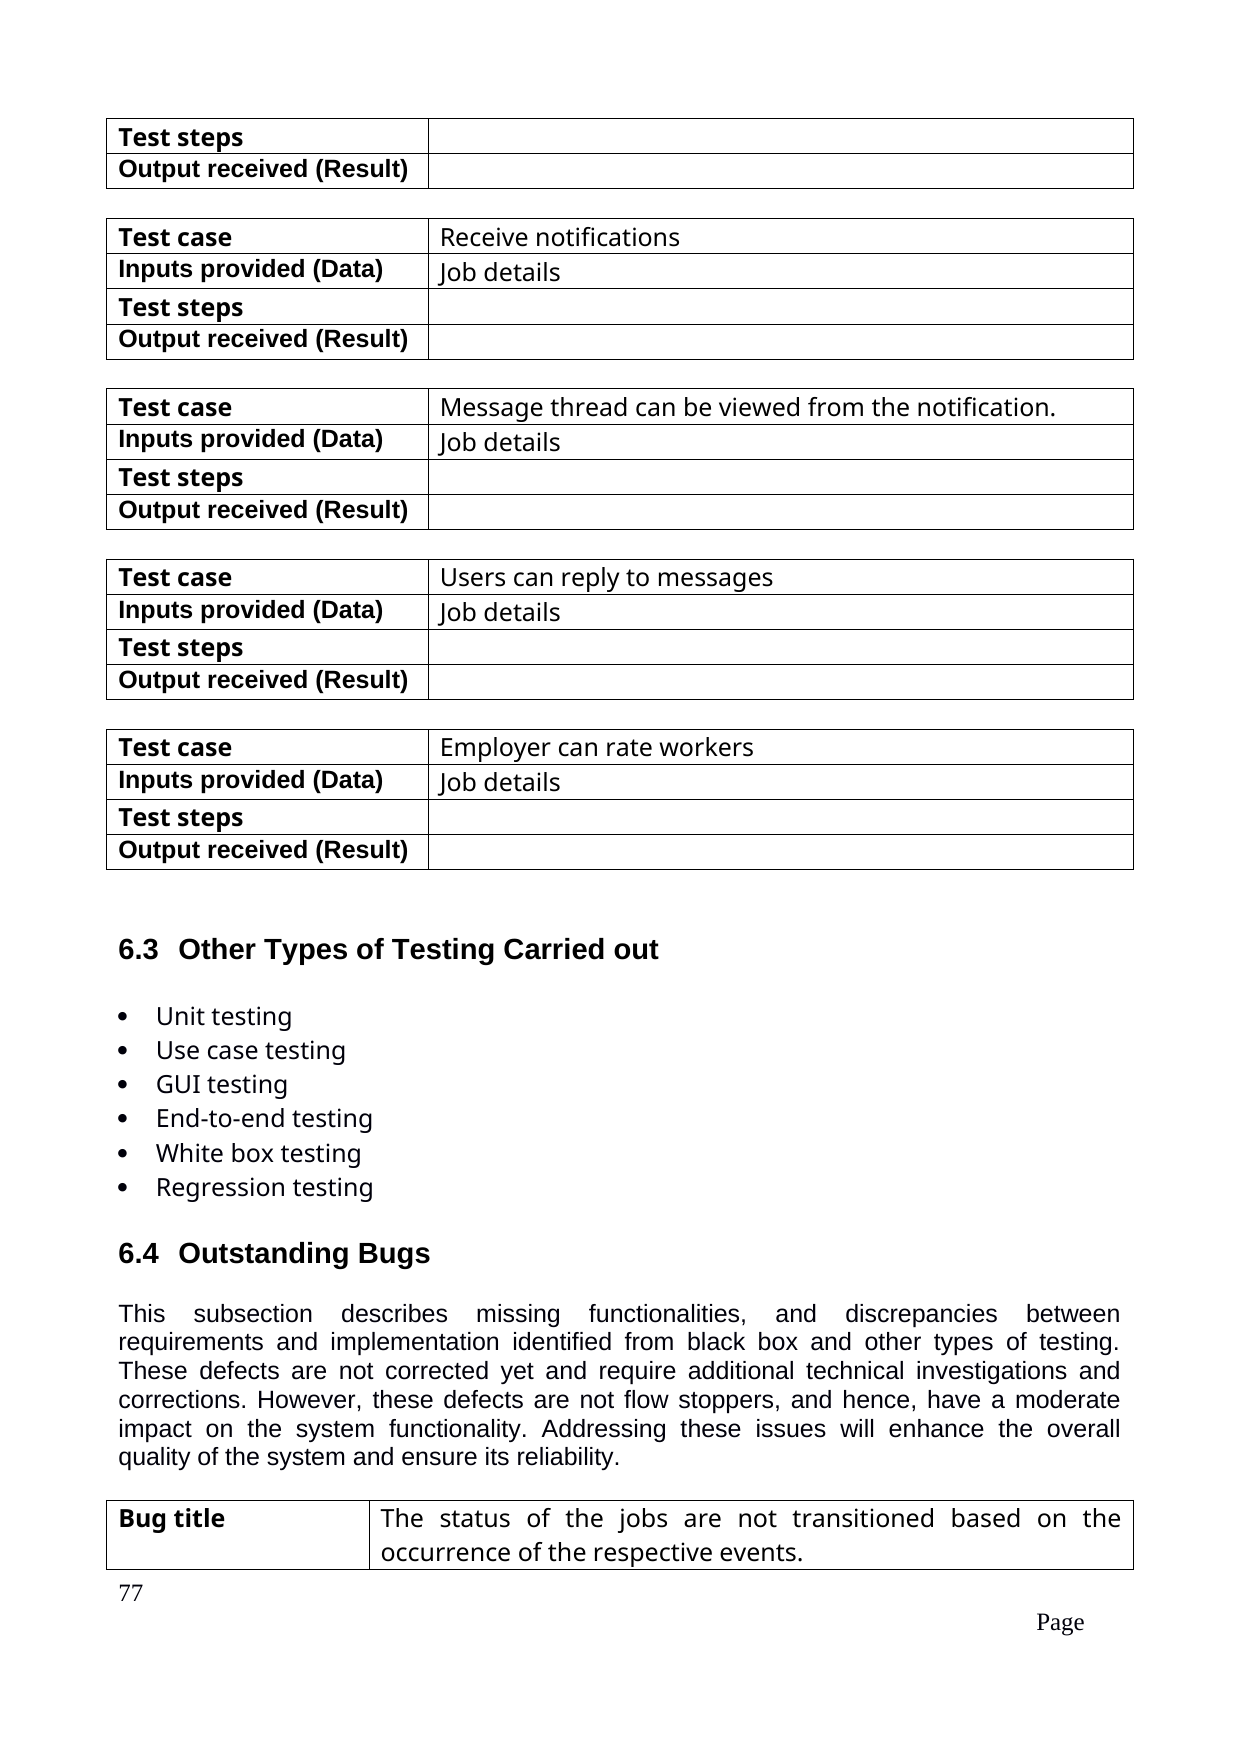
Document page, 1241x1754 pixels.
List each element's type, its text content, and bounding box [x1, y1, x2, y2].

table_cell [429, 630, 1133, 664]
table_cell [429, 325, 1133, 358]
table_cell Test steps [107, 460, 428, 494]
list White box testing [118, 1135, 1122, 1169]
table_cell Test steps [107, 800, 428, 834]
table_cell Job details [429, 595, 1133, 629]
table_header Employer can rate workers [429, 730, 1133, 764]
table_cell Test steps [107, 289, 428, 323]
table_cell Job details [429, 425, 1133, 458]
table_header Test case [107, 389, 428, 423]
table_cell Inputs provided (Data) [107, 254, 428, 288]
list End-to-end testing [118, 1101, 1122, 1135]
list Regression testing [118, 1169, 1122, 1203]
table_cell Test steps [107, 630, 428, 664]
table_cell [429, 665, 1133, 699]
list GUI testing [118, 1067, 1122, 1101]
table_header Test case [107, 219, 428, 253]
table_cell [429, 800, 1133, 834]
table_header Receive notifications [429, 219, 1133, 253]
list Unit testing [118, 999, 1122, 1033]
table_cell Inputs provided (Data) [107, 595, 428, 629]
table_cell Job details [429, 765, 1133, 799]
table_cell Output received (Result) [107, 835, 428, 869]
table_header Users can reply to messages [429, 560, 1133, 594]
table_cell Output received (Result) [107, 154, 428, 188]
table_header Bug title [107, 1501, 369, 1569]
table_cell Inputs provided (Data) [107, 425, 428, 458]
table_header The status of the jobs are not transitioned based on the occurrence of the respective events. [370, 1501, 1133, 1569]
table_header Test case [107, 730, 428, 764]
table_cell [429, 835, 1133, 869]
table_cell Output received (Result) [107, 325, 428, 358]
table_cell Job details [429, 254, 1133, 288]
table_cell [429, 460, 1133, 494]
subtitle Outstanding Bugs [118, 1236, 1122, 1270]
table_cell [429, 289, 1133, 323]
table_cell [429, 495, 1133, 529]
subtitle Other Types of Testing Carried out [118, 932, 1122, 965]
table_cell [429, 119, 1133, 153]
table_header Message thread can be viewed from the notification. [429, 389, 1133, 423]
table_cell Test steps [107, 119, 428, 153]
table_cell Output received (Result) [107, 495, 428, 529]
table_cell Output received (Result) [107, 665, 428, 699]
text This subsection describes missing functionalities, and discrepancies between requirements and implementation identified from black box and other types of testing. These defects are not corrected yet and require additional technical investigations and corrections. However, these defects are not flow stoppers, and hence, have a moderate impact on the system functionality. Addressing these issues will enhance the overall quality of the system and ensure its reliability. [118, 1298, 1122, 1471]
table_cell [429, 154, 1133, 188]
table_header Test case [107, 560, 428, 594]
list Use case testing [118, 1033, 1122, 1067]
table_cell Inputs provided (Data) [107, 765, 428, 799]
